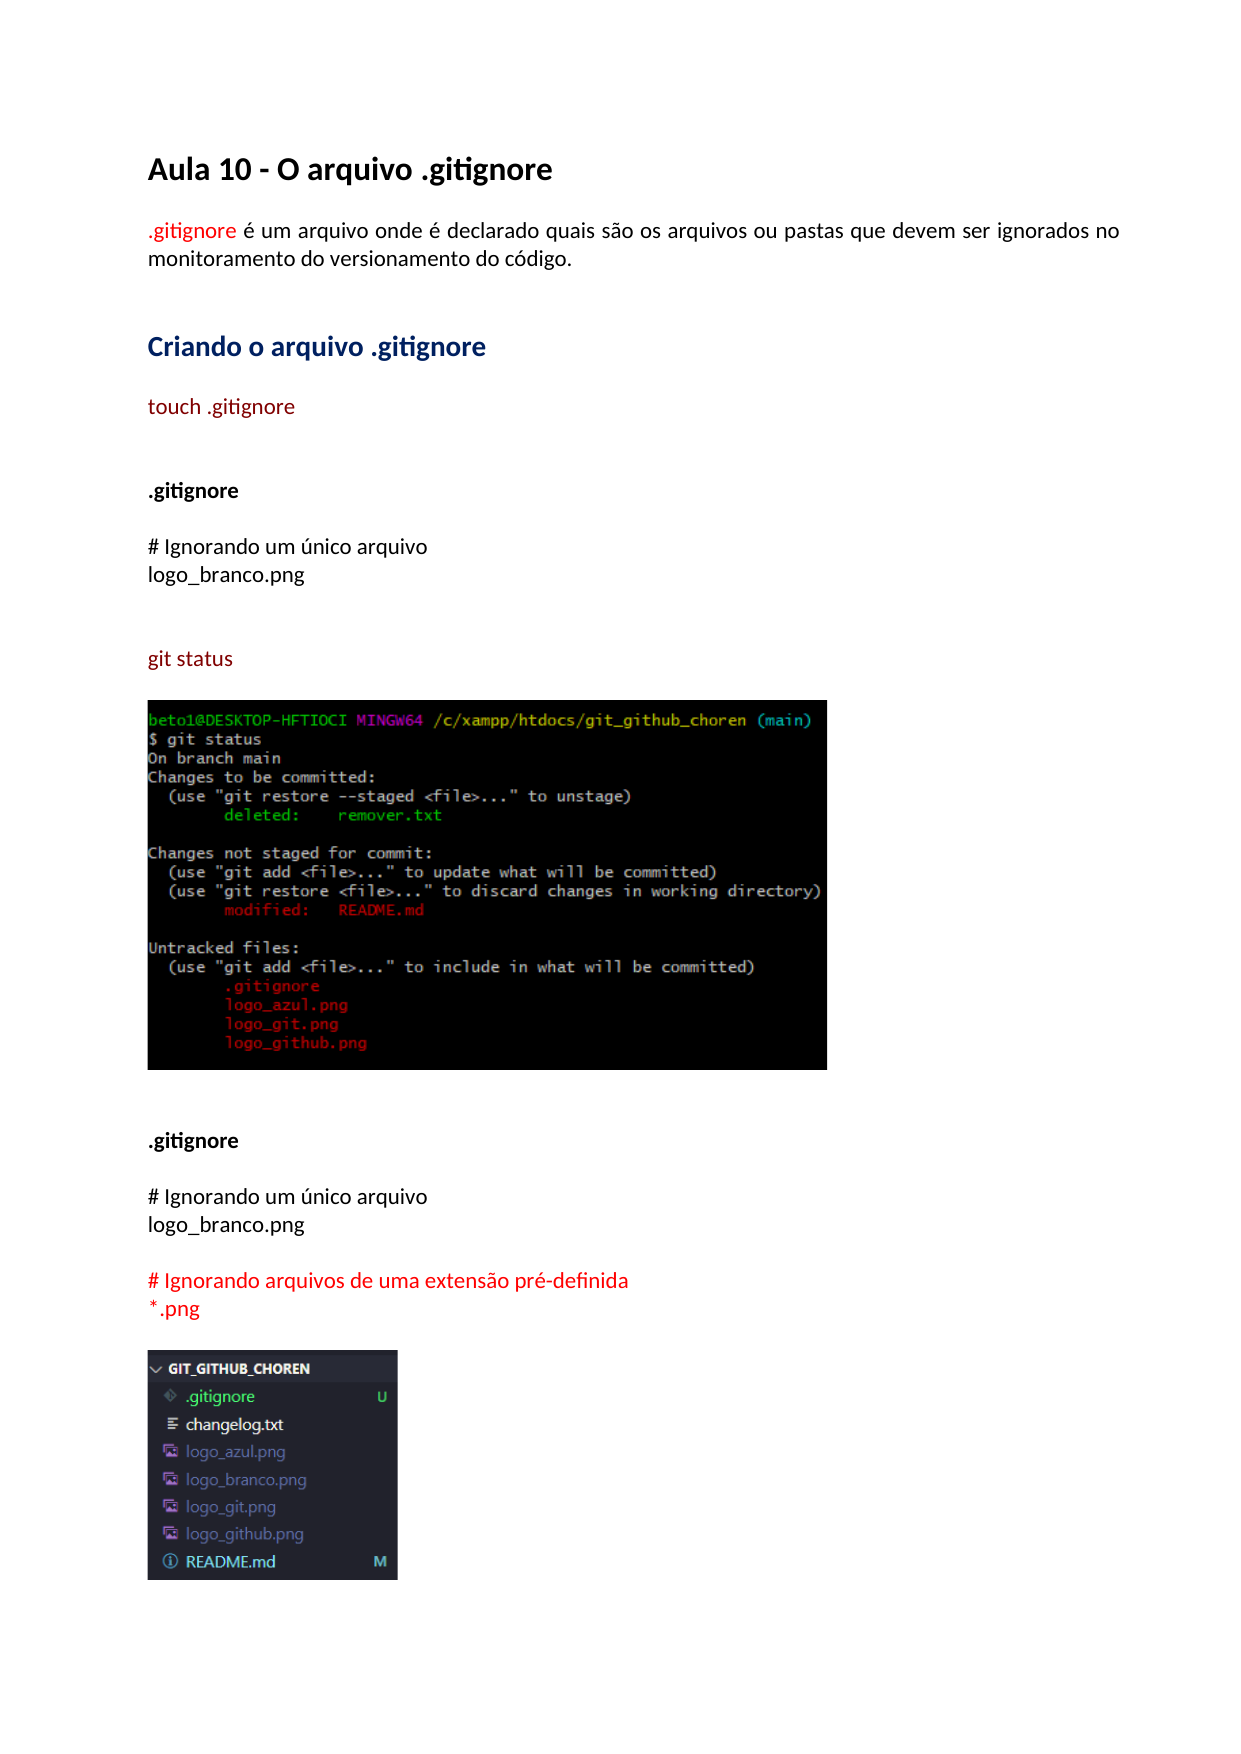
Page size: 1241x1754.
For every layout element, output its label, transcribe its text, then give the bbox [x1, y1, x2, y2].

picture [147, 1350, 398, 1580]
text logo_branco.png [148, 1210, 1122, 1238]
text # Ignorando um único arquivo [148, 532, 1122, 560]
text logo_branco.png [148, 560, 1122, 588]
text git status [148, 644, 1122, 672]
picture [147, 700, 828, 1070]
text # Ignorando arquivos de uma extensão pré-definida [148, 1266, 1122, 1294]
subtitle Criando o arquivo .gitignore [148, 328, 1122, 364]
text .gitignore [148, 476, 1122, 504]
subtitle Aula 10 - O arquivo .gitignore [148, 148, 1122, 188]
text # Ignorando um único arquivo [148, 1182, 1122, 1210]
text .gitignore é um arquivo onde é declarado quais são os arquivos ou pastas que devem ser ignorados no monitoramento do versionamento do código. [148, 216, 1122, 272]
text .gitignore [148, 1126, 1122, 1154]
text touch .gitignore [148, 392, 1122, 420]
text *.png [148, 1294, 1122, 1322]
